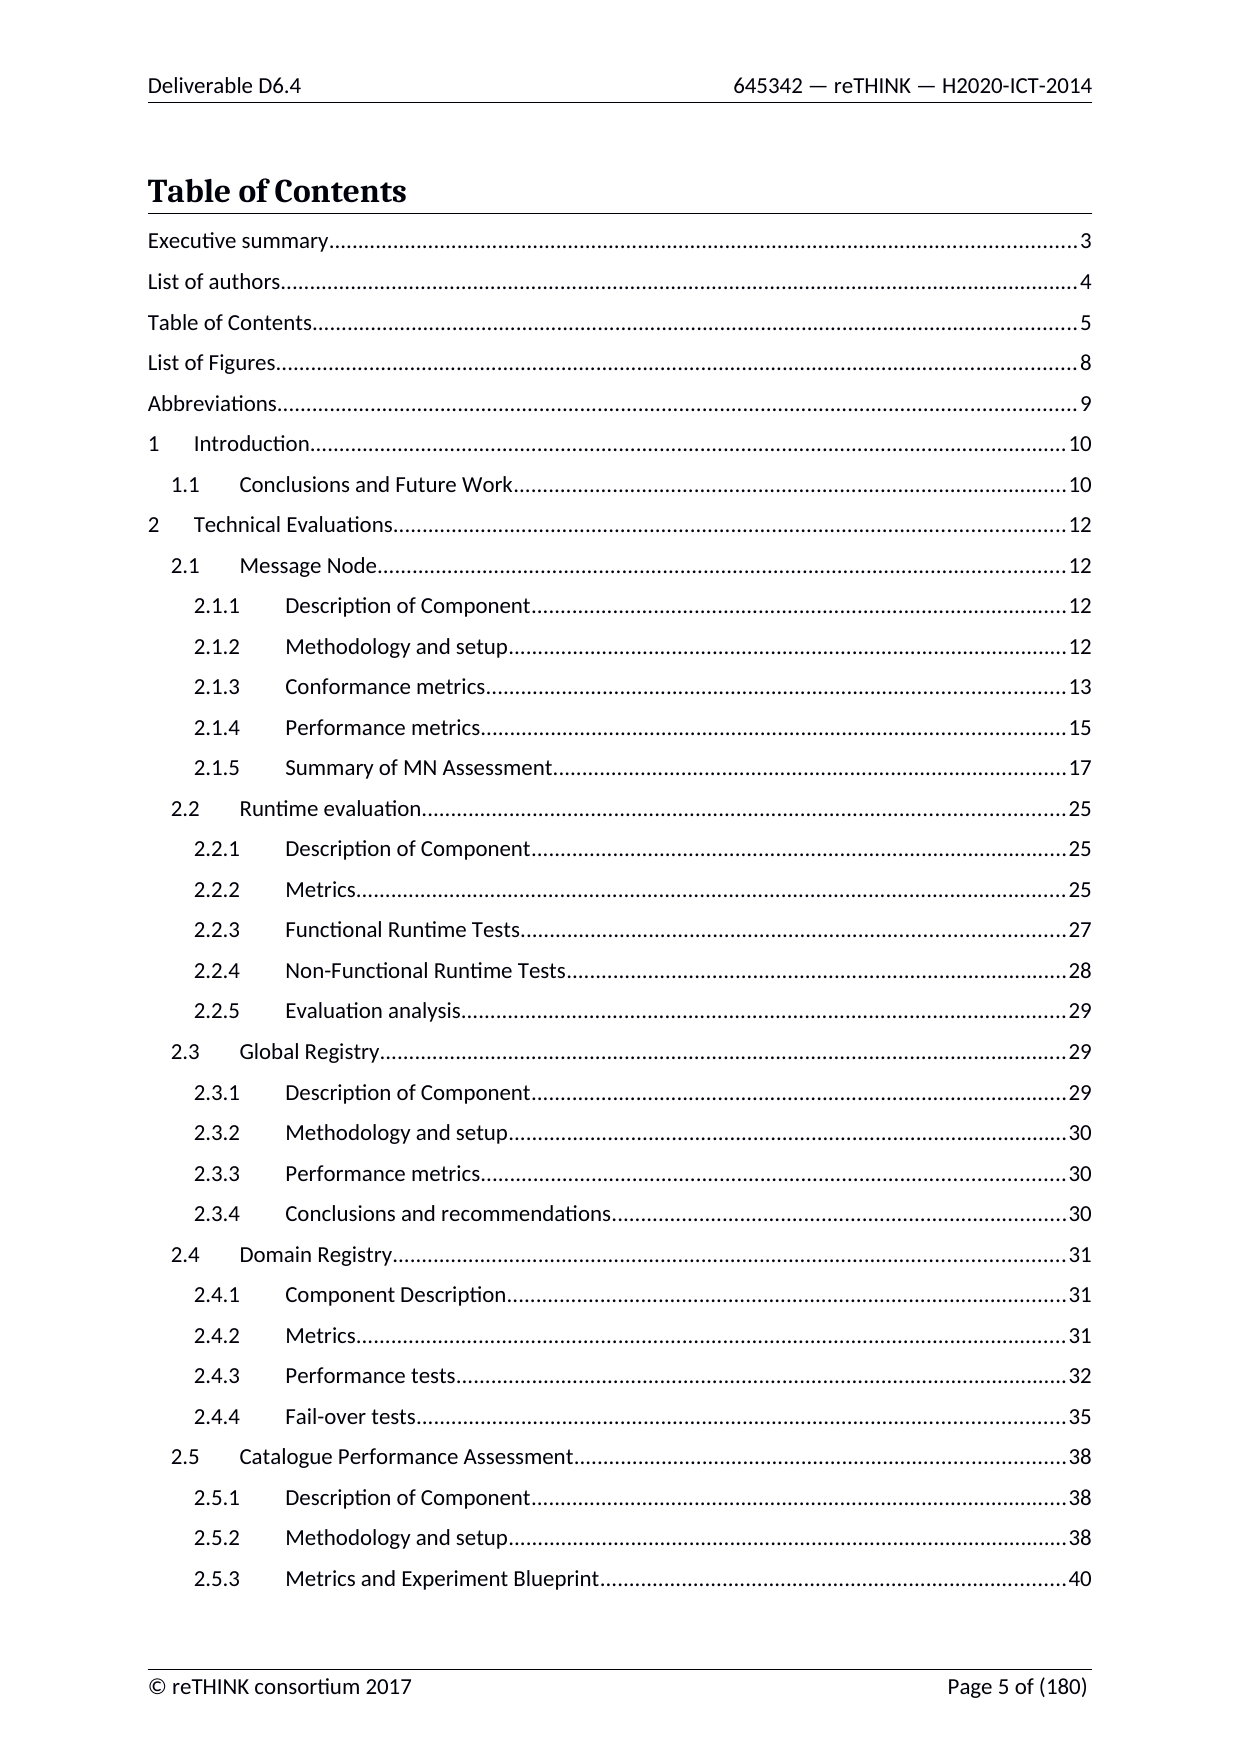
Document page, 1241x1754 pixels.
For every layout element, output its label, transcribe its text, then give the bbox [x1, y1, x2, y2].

text Abbreviations 9 [148, 389, 1092, 417]
text 2.5 Catalogue Performance Assessment 38 [171, 1442, 1092, 1470]
text 2.4.2 Metrics 31 [193, 1321, 1092, 1349]
text 1 Introduction 10 [148, 429, 1092, 457]
text 2.4.1 Component Description 31 [193, 1280, 1092, 1308]
text 2.3.4 Conclusions and recommendations 30 [193, 1199, 1092, 1227]
text 2.5.1 Description of Component 38 [193, 1483, 1092, 1511]
text 2.4.4 Fail-over tests 35 [193, 1402, 1092, 1430]
text 2.1.5 Summary of MN Assessment 17 [193, 753, 1092, 781]
text 2.1.2 Methodology and setup 12 [193, 632, 1092, 660]
text 2 Technical Evaluations 12 [148, 510, 1092, 538]
text 2.2.2 Metrics 25 [193, 875, 1092, 903]
text 2.3.2 Methodology and setup 30 [193, 1118, 1092, 1146]
text 2.3.3 Performance metrics 30 [193, 1159, 1092, 1187]
text 2.4 Domain Registry 31 [171, 1240, 1092, 1268]
text 1.1 Conclusions and Future Work 10 [171, 470, 1092, 498]
text 2.1.4 Performance metrics 15 [193, 713, 1092, 741]
text 2.5.2 Methodology and setup 38 [193, 1523, 1092, 1551]
text 2.2 Runtime evaluation 25 [171, 794, 1092, 822]
text 2.3 Global Registry 29 [171, 1037, 1092, 1065]
text 2.1 Message Node 12 [171, 551, 1092, 579]
text Table of Contents [148, 173, 1092, 213]
text 2.2.1 Description of Component 25 [193, 834, 1092, 862]
text 2.2.5 Evaluation analysis 29 [193, 997, 1092, 1024]
text 2.1.3 Conformance metrics 13 [193, 672, 1092, 700]
text 2.4.3 Performance tests 32 [193, 1361, 1092, 1389]
text 2.5.3 Metrics and Experiment Blueprint 40 [193, 1564, 1092, 1592]
text Table of Contents 5 [148, 308, 1092, 336]
text 2.3.1 Description of Component 29 [193, 1078, 1092, 1106]
text List of authors 4 [148, 267, 1092, 295]
text Executive summary 3 [148, 227, 1092, 255]
text List of Figures 8 [148, 348, 1092, 376]
text 2.1.1 Description of Component 12 [193, 591, 1092, 619]
text 2.2.3 Functional Runtime Tests 27 [193, 916, 1092, 943]
text 2.2.4 Non-Functional Runtime Tests 28 [193, 956, 1092, 984]
